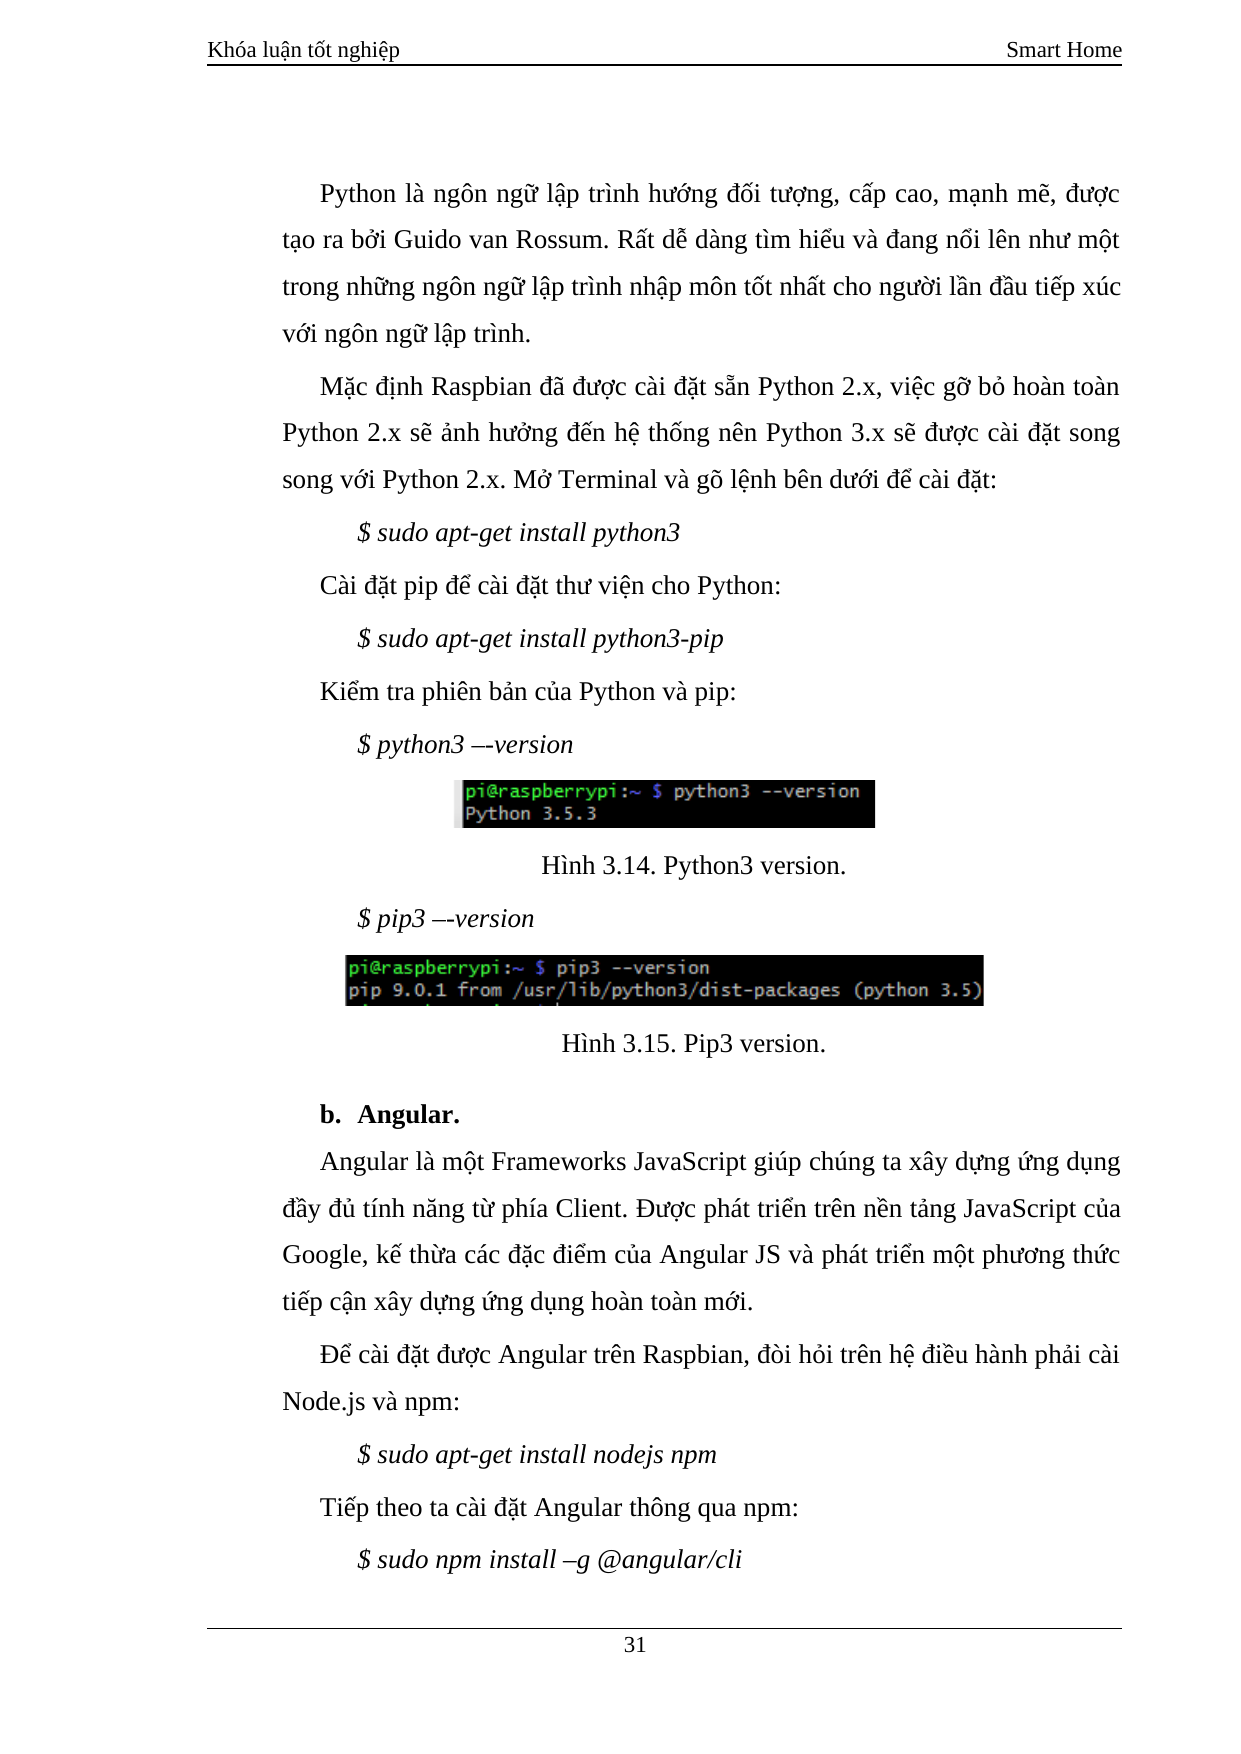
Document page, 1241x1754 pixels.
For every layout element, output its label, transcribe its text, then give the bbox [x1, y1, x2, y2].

text Python là ngôn ngữ lập trình hướng đối tượng, cấp cao, mạnh mẽ, được tạo ra bởi Guido van Rossum. Rất dễ dàng tìm hiểu và đang nổi lên như một trong những ngôn ngữ lập trình nhập môn tốt nhất cho người lần đầu tiếp xúc với ngôn ngữ lập trình. [282, 177, 1122, 348]
text $ python3 –-version [282, 728, 1122, 759]
text $ sudo apt-get install python3-pip [282, 622, 1122, 653]
text Kiểm tra phiên bản của Python và pip: [282, 675, 1122, 706]
text $ sudo apt-get install python3 [282, 516, 1122, 547]
text Cài đặt pip để cài đặt thư viện cho Python: [282, 569, 1122, 600]
picture [344, 955, 984, 1006]
text $ pip3 –-version [298, 902, 1122, 933]
text Mặc định Raspbian đã được cài đặt sẵn Python 2.x, việc gỡ bỏ hoàn toàn Python 2.x sẽ ảnh hưởng đến hệ thống nên Python 3.x sẽ được cài đặt song song với Python 2.x. Mở Terminal và gõ lệnh bên dưới để cài đặt: [282, 370, 1122, 494]
text $ sudo apt-get install nodejs npm [282, 1438, 1122, 1469]
text Tiếp theo ta cài đặt Angular thông qua npm: [282, 1491, 1122, 1522]
text Angular là một Frameworks JavaScript giúp chúng ta xây dựng ứng dụng đầy đủ tính năng từ phía Client. Được phát triển trên nền tảng JavaScript của Google, kế thừa các đặc điểm của Angular JS và phát triển một phương thức tiếp cận xây dựng ứng dụng hoàn toàn mới. [282, 1145, 1122, 1316]
picture [453, 780, 876, 828]
text $ sudo npm install –g @angular/cli [282, 1544, 1122, 1575]
text Để cài đặt được Angular trên Raspbian, đòi hỏi trên hệ điều hành phải cài Node.js và npm: [282, 1338, 1122, 1416]
subtitle Angular. [282, 1099, 1122, 1130]
